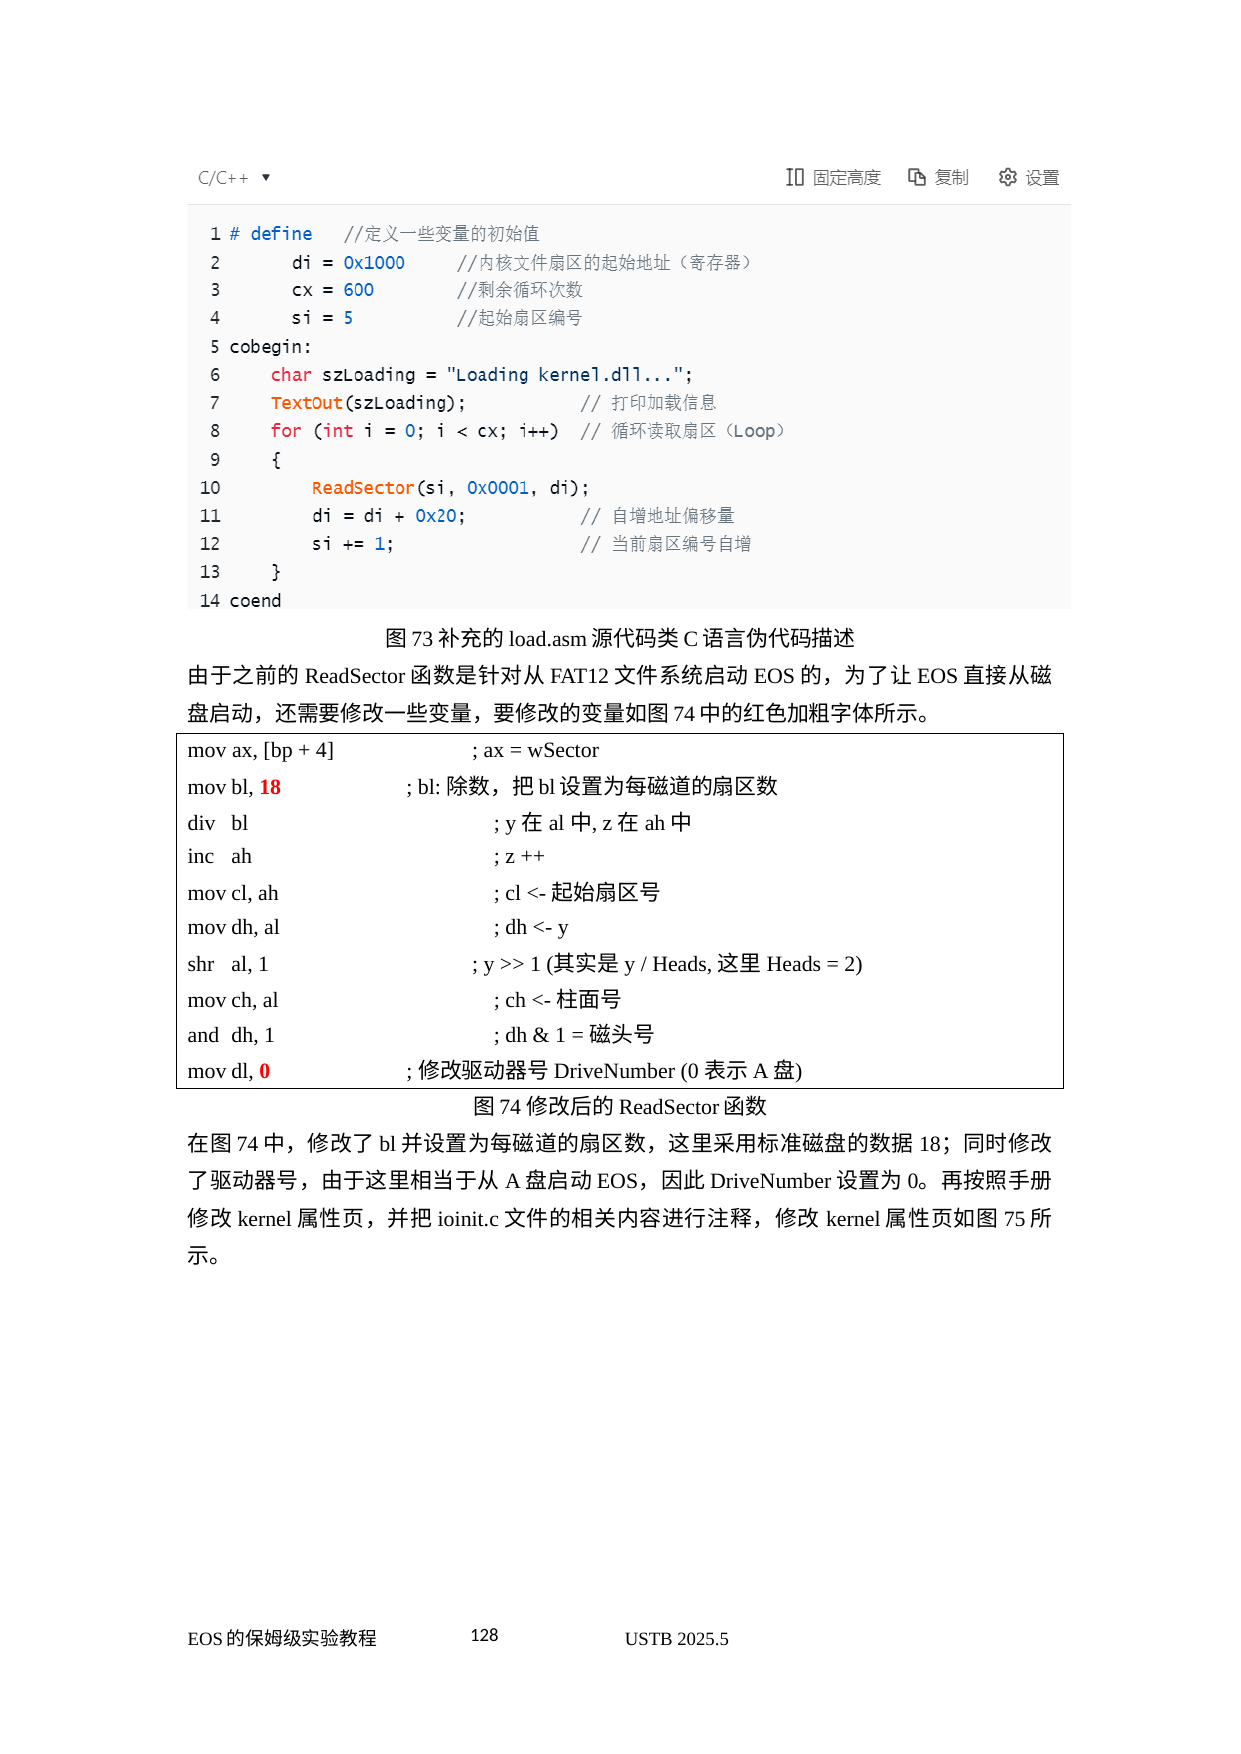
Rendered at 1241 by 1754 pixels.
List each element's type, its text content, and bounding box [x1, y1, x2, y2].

picture [187, 162, 1072, 609]
list 图74 修改后的ReadSector函数 [187, 1089, 1053, 1121]
table_header mov ax, [bp + 4] ; ax = wSector mov bl, 18 ; bl: 除数，把bl设置为每磁道的扇区数 div bl ; y 在 al 中, z 在 ah 中 inc ah ; z ++ mov cl, ah ; cl <- 起始扇区号 mov dh, al ; dh <- y shr al, 1 ; y >> 1 (其实是 y / Heads, 这里 Heads = 2) mov ch, al ; ch <- 柱面号 and dh, 1 ; dh & 1 = 磁头号 mov dl, 0 ; 修改驱动器号DriveNumber (0 表示 A 盘) [177, 734, 1063, 1087]
list 在图74中，修改了bl并设置为每磁道的扇区数，这里采用标准磁盘的数据18；同时修改了驱动器号，由于这里相当于从A盘启动EOS，因此DriveNumber设置为0。再按照手册修改kernel属性页，并把ioinit.c文件的相关内容进行注释，修改kernel属性页如图75所示。 [187, 1126, 1053, 1270]
list 图73 补充的load.asm源代码类C语言伪代码描述 [187, 621, 1053, 653]
list 由于之前的ReadSector函数是针对从FAT12文件系统启动EOS的，为了让EOS直接从磁盘启动，还需要修改一些变量，要修改的变量如图74中的红色加粗字体所示。 [187, 658, 1053, 728]
